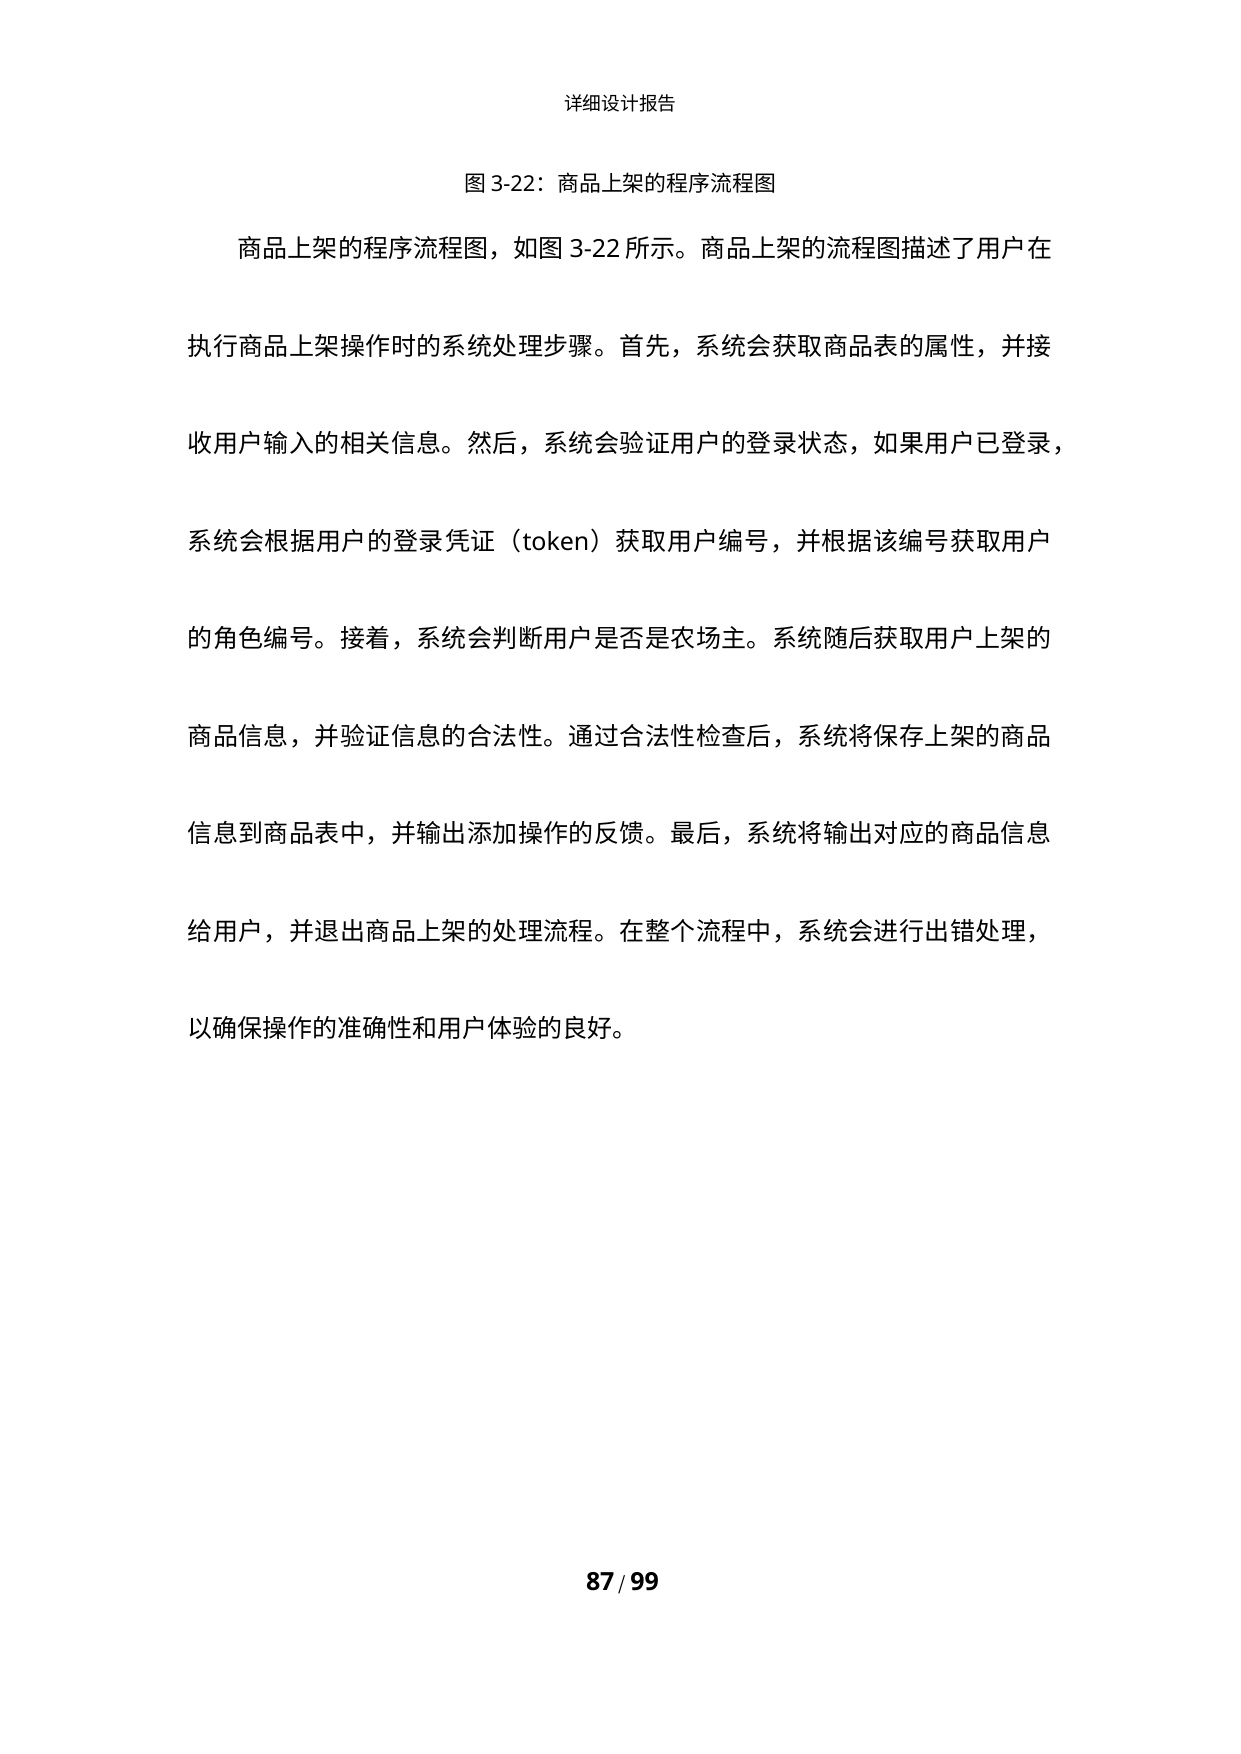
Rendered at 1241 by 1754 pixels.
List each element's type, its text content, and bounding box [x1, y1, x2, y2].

text 商品上架的程序流程图，如图3-22所示。商品上架的流程图描述了用户在执行商品上架操作时的系统处理步骤。首先，系统会获取商品表的属性，并接收用户输入的相关信息。然后，系统会验证用户的登录状态，如果用户已登录，系统会根据用户的登录凭证（token）获取用户编号，并根据该编号获取用户的角色编号。接着，系统会判断用户是否是农场主。系统随后获取用户上架的商品信息，并验证信息的合法性。通过合法性检查后，系统将保存上架的商品信息到商品表中，并输出添加操作的反馈。最后，系统将输出对应的商品信息给用户，并退出商品上架的处理流程。在整个流程中，系统会进行出错处理，以确保操作的准确性和用户体验的良好。 [187, 214, 1053, 1059]
text 图3-22：商品上架的程序流程图 [187, 166, 1053, 198]
